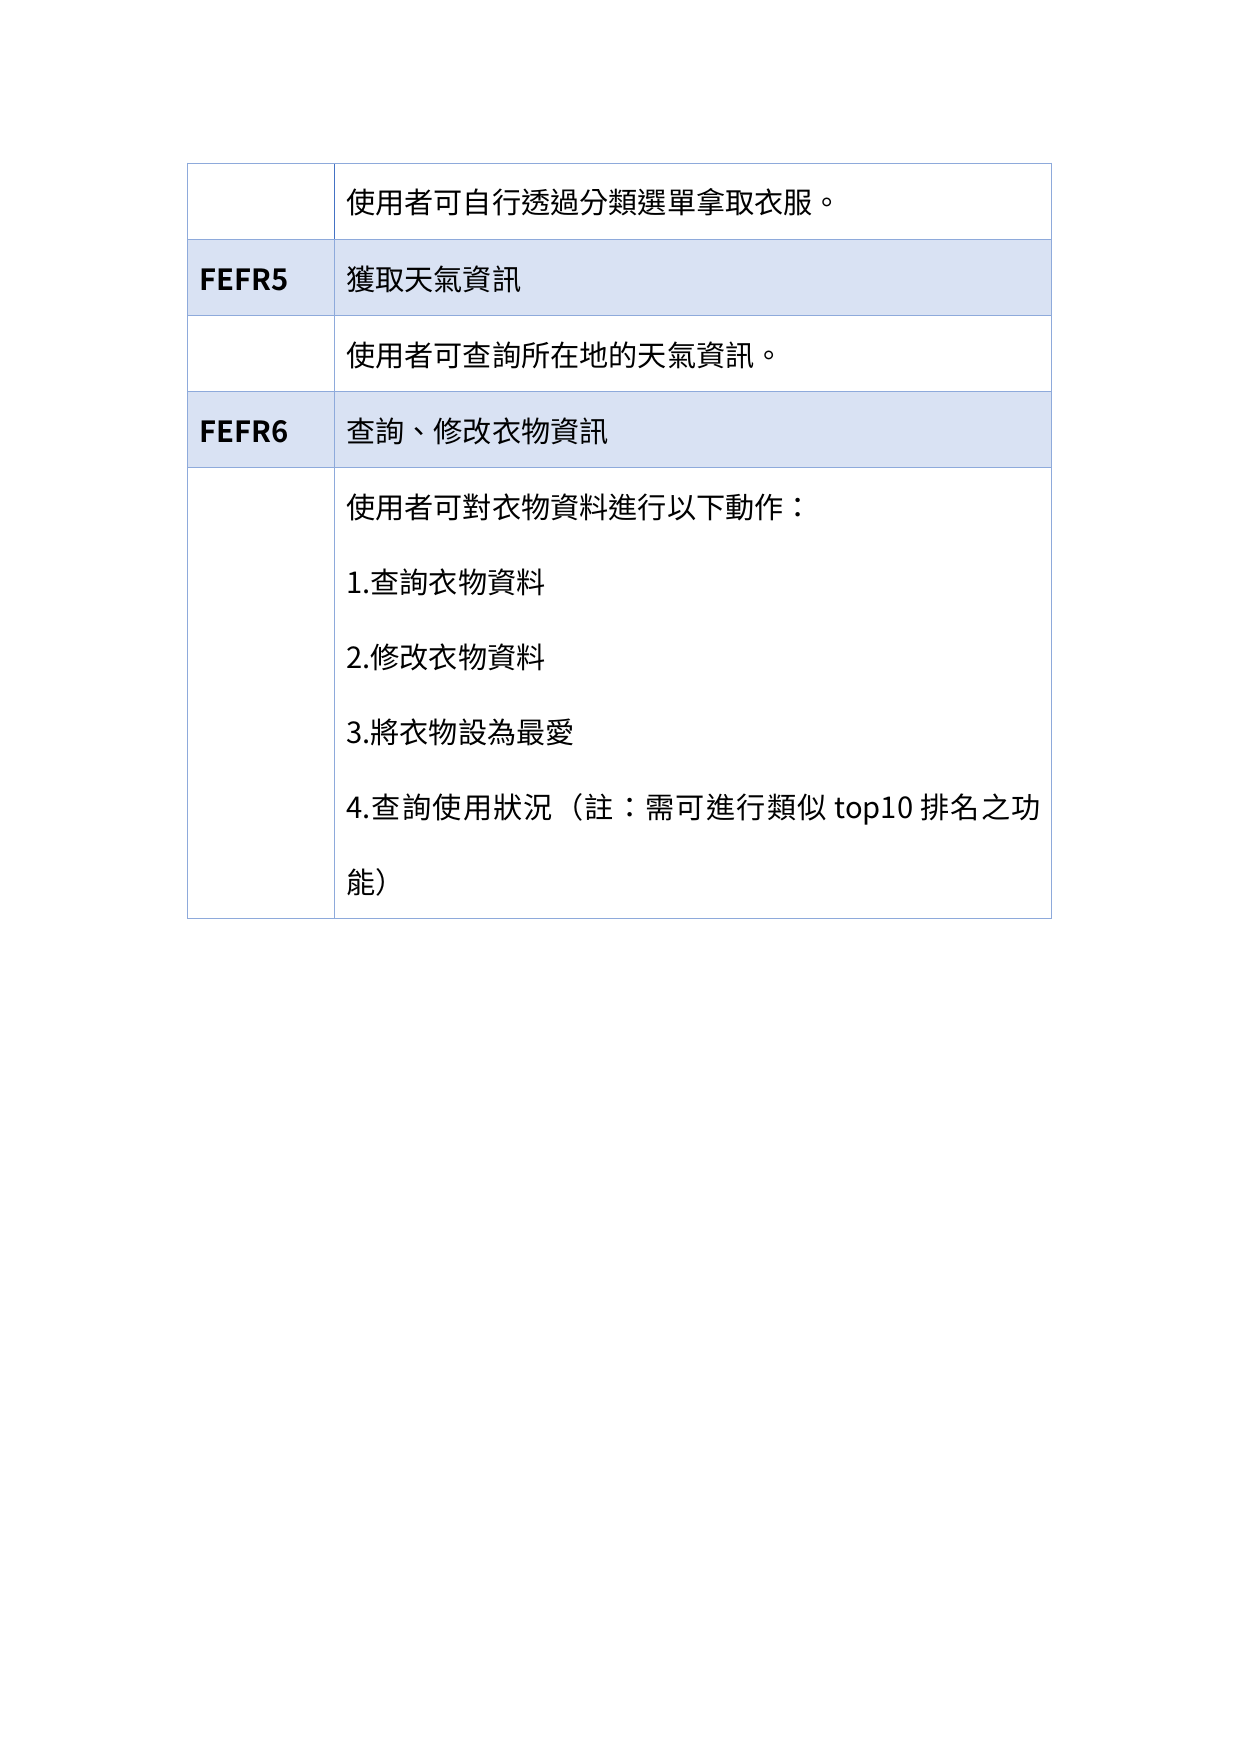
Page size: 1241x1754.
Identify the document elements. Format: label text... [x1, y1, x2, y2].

table_cell 使用者可自行透過分類選單拿取衣服。 [335, 164, 1051, 239]
table_cell 使用者可對衣物資料進行以下動作： 1.查詢衣物資料 2.修改衣物資料 3.將衣物設為最愛 4.查詢使用狀況（註：需可進行類似top10排名之功能） [335, 468, 1051, 918]
table_cell 使用者可查詢所在地的天氣資訊。 [335, 316, 1051, 391]
table_cell [188, 316, 334, 391]
table_cell FEFR6 [188, 392, 334, 467]
table_cell [188, 164, 334, 239]
table_cell 獲取天氣資訊 [335, 240, 1051, 315]
table_cell FEFR5 [188, 240, 334, 315]
table_cell 查詢、修改衣物資訊 [335, 392, 1051, 467]
table_cell [188, 468, 334, 918]
